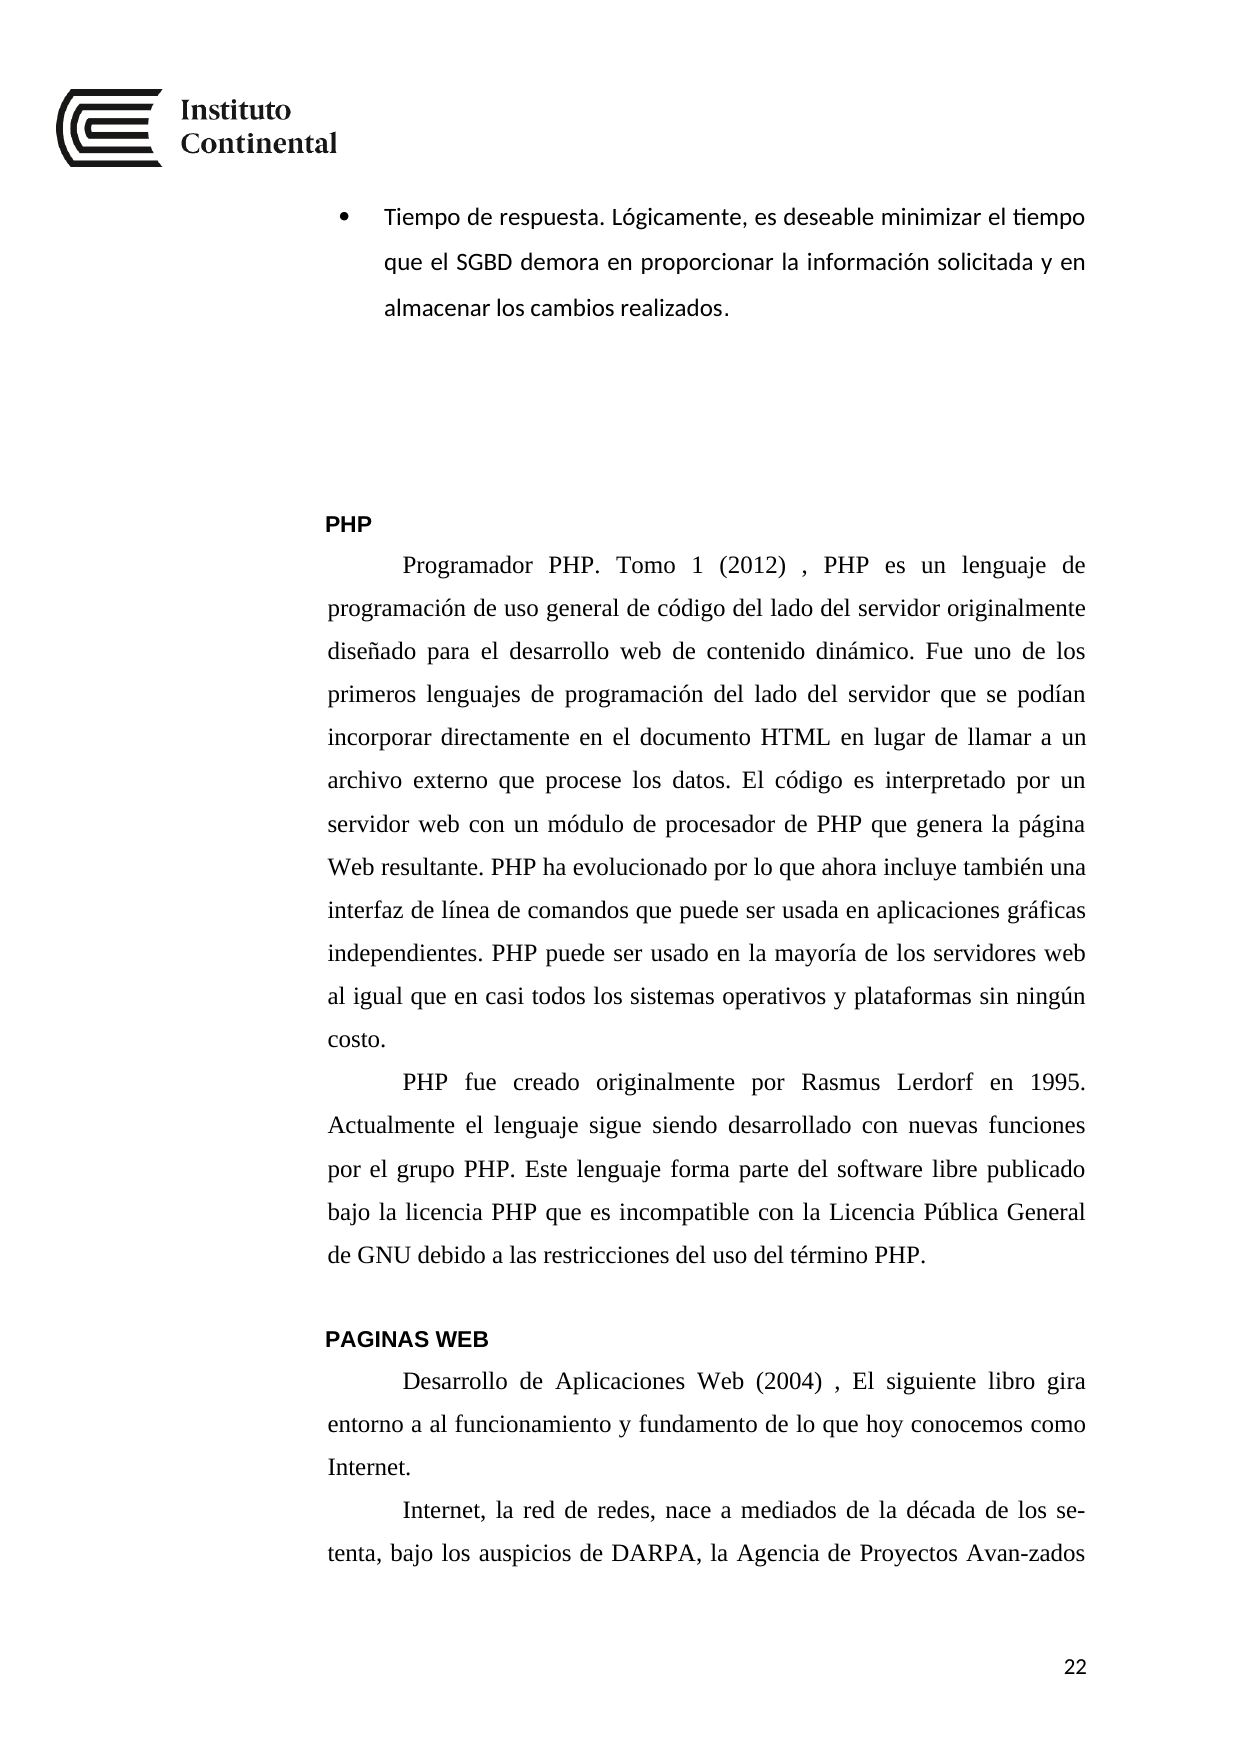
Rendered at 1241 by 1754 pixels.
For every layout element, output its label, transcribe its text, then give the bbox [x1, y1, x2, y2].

text PHP [250, 511, 1087, 537]
text Programador PHP. Tomo 1 (2012) , PHP es un lenguaje de programación de uso general de código del lado del servidor originalmente diseñado para el desarrollo web de contenido dinámico. Fue uno de los primeros lenguajes de programación del lado del servidor que se podían incorporar directamente en el documento HTML en lugar de llamar a un archivo externo que procese los datos. El código es interpretado por un servidor web con un módulo de procesador de PHP que genera la página Web resultante. PHP ha evolucionado por lo que ahora incluye también una interfaz de línea de comandos que puede ser usada en aplicaciones gráficas independientes. PHP puede ser usado en la mayoría de los servidores web al igual que en casi todos los sistemas operativos y plataformas sin ningún costo. [327, 550, 1087, 1053]
picture [56, 89, 337, 167]
text PAGINAS WEB [250, 1326, 1087, 1353]
text Desarrollo de Aplicaciones Web (2004) , El siguiente libro gira entorno a al funcionamiento y fundamento de lo que hoy conocemos como Internet. [327, 1366, 1087, 1481]
list Tiempo de respuesta. Lógicamente, es deseable minimizar el tiempo que el SGBD demora en proporcionar la información solicitada y en almacenar los cambios realizados. [340, 201, 1087, 323]
text PHP fue creado originalmente por Rasmus Lerdorf en 1995. Actualmente el lenguaje sigue siendo desarrollado con nuevas funciones por el grupo PHP. Este lenguaje forma parte del software libre publicado bajo la licencia PHP que es incompatible con la Licencia Pública General de GNU debido a las restricciones del uso del término PHP. [327, 1067, 1087, 1269]
